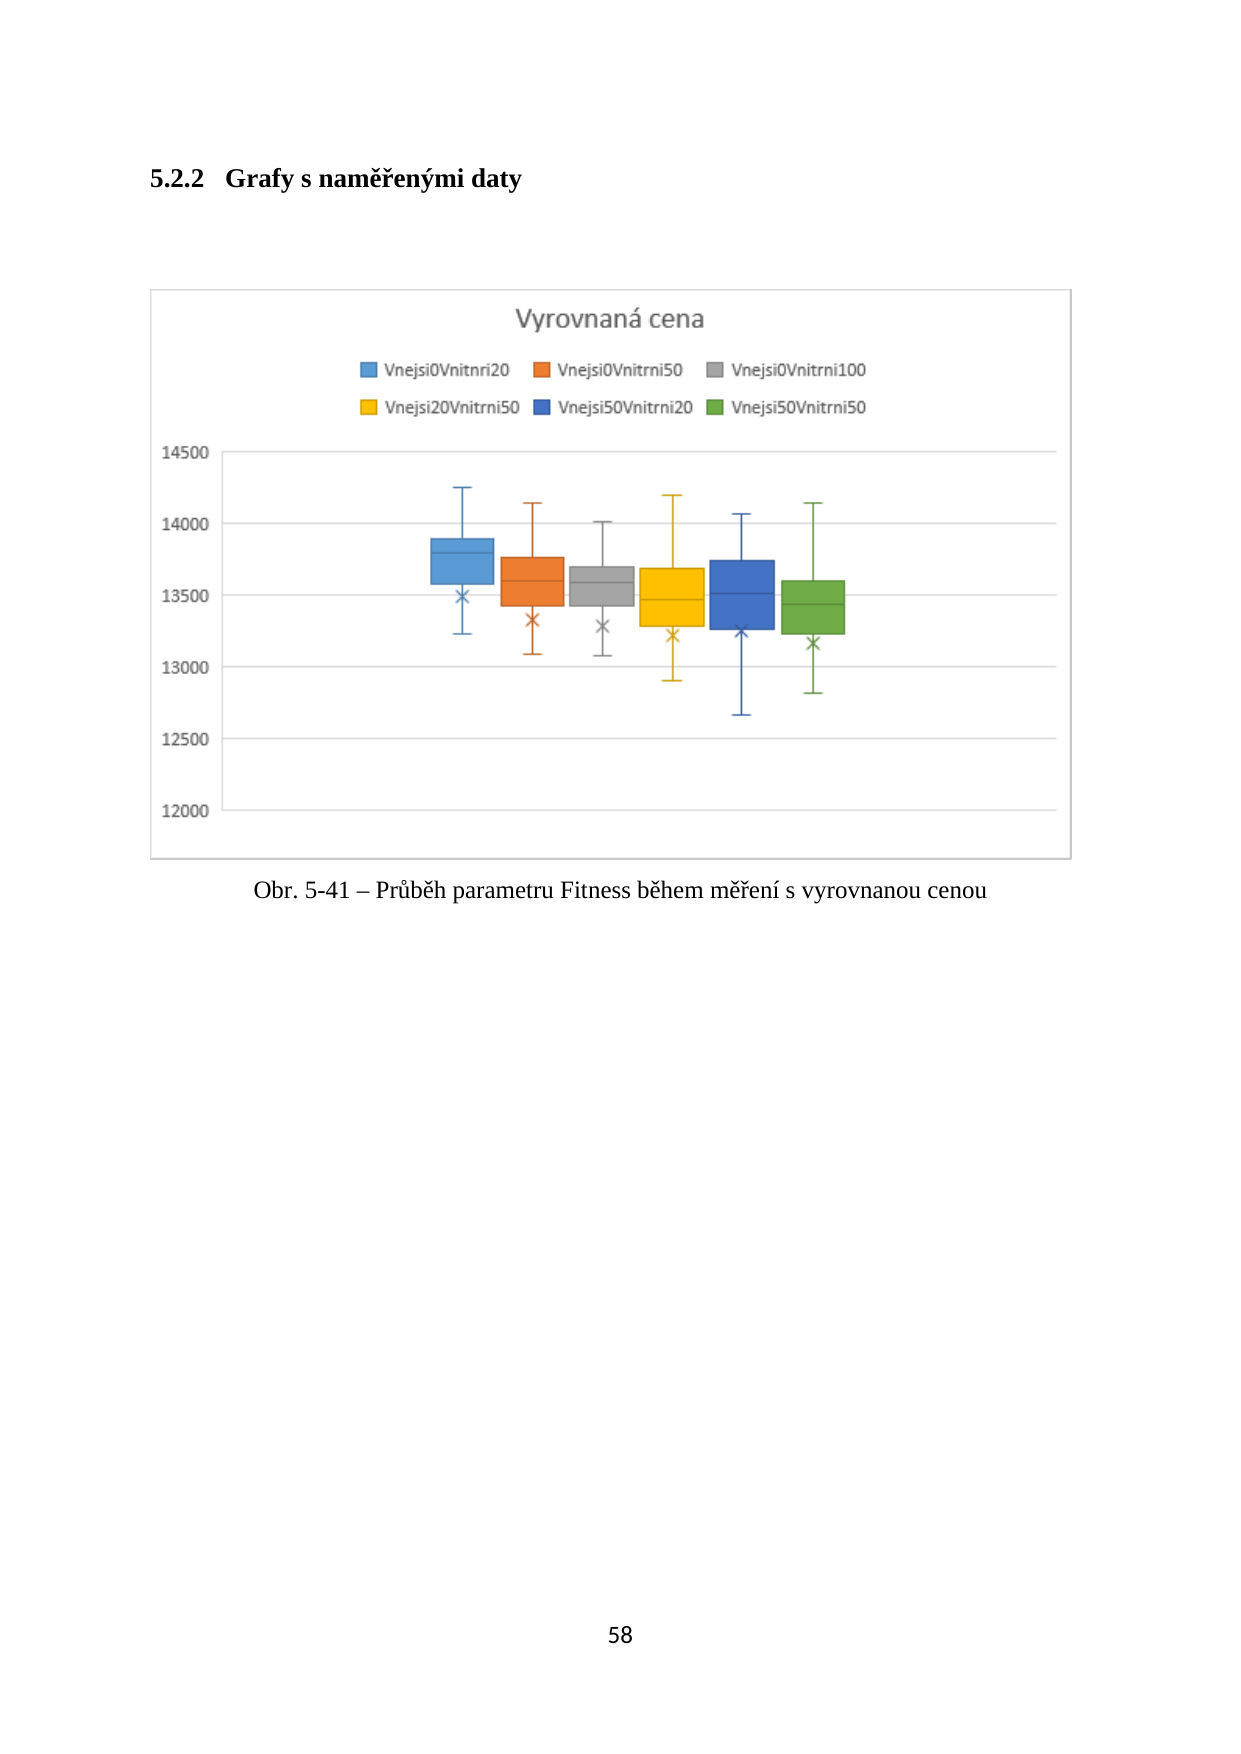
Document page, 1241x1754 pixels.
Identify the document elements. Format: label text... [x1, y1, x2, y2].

picture [150, 289, 1073, 861]
subtitle Grafy s naměřenými daty [150, 162, 1090, 194]
